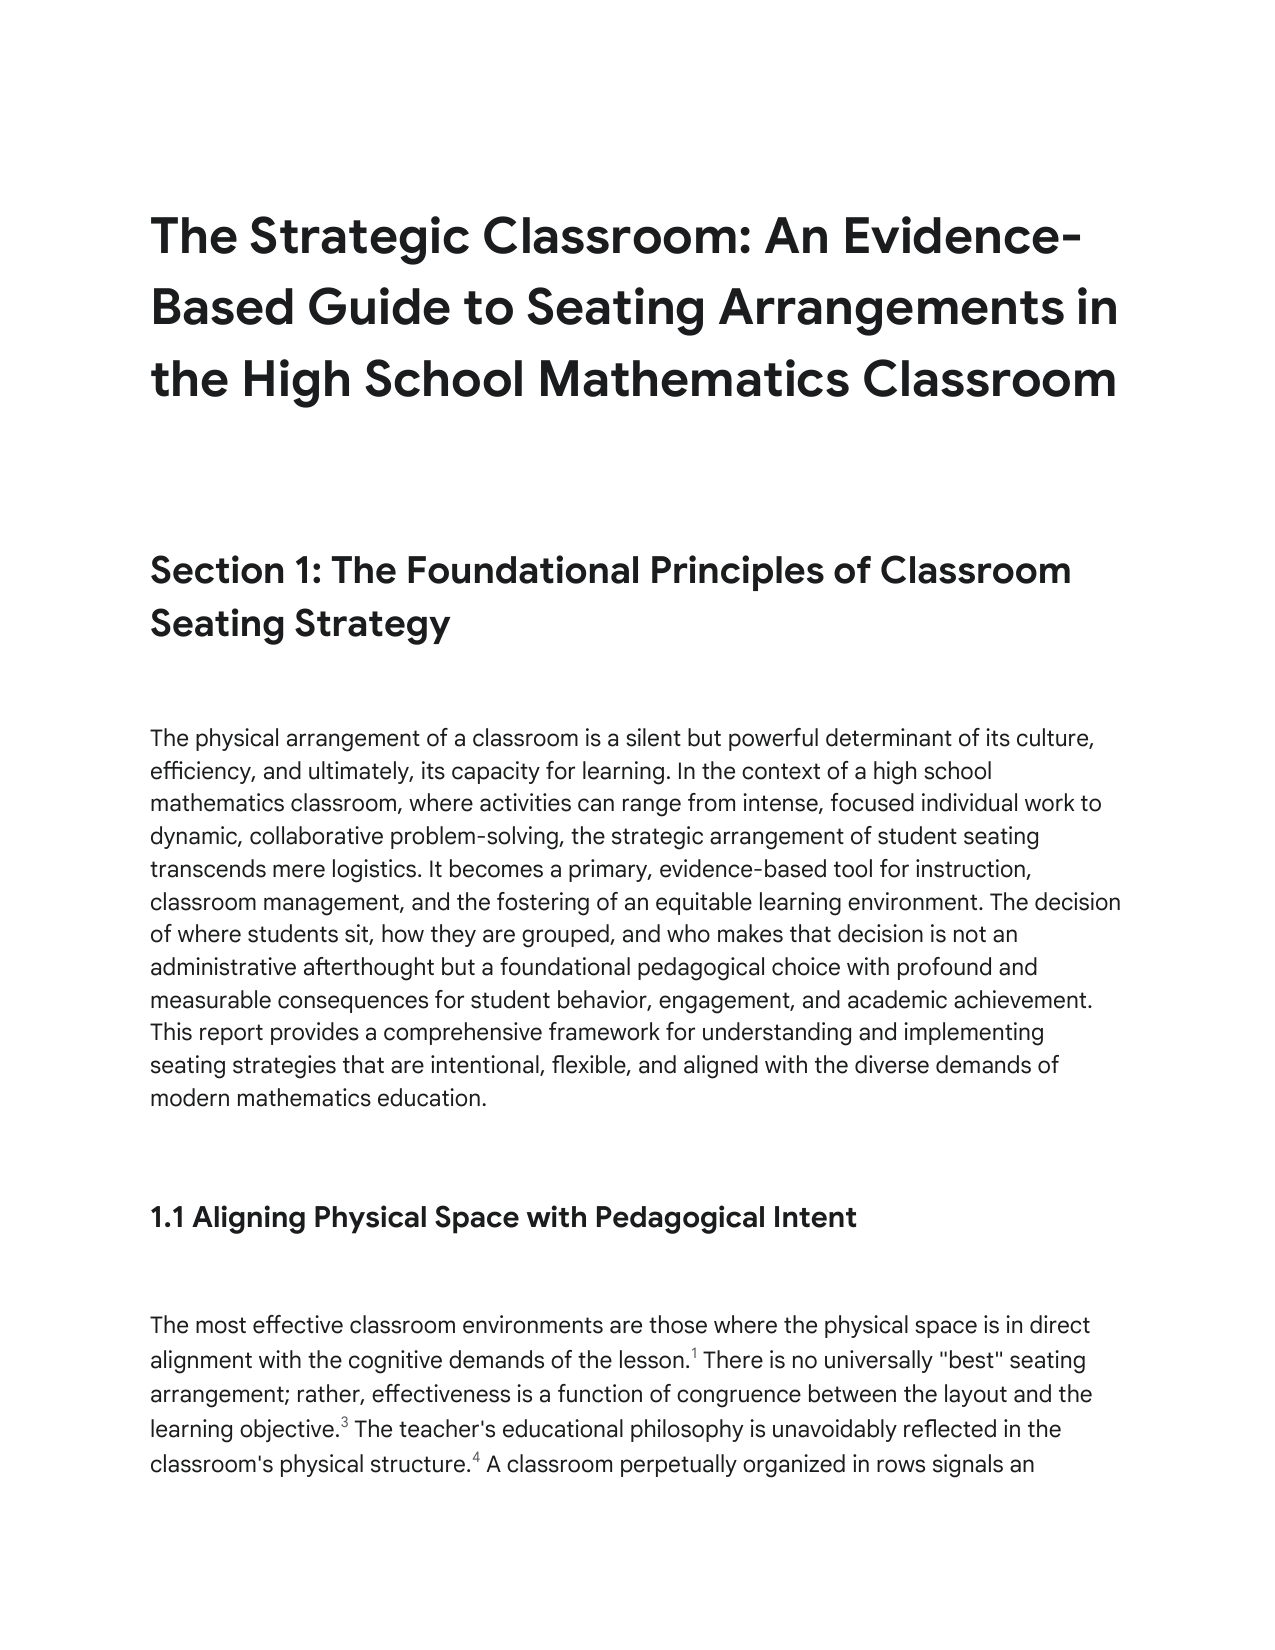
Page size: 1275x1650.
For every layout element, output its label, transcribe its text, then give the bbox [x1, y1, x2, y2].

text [150, 1311, 1125, 1480]
subtitle Section 1: The Foundational Principles of Classroom Seating Strategy [150, 547, 1125, 647]
subtitle The Strategic Classroom: An Evidence-Based Guide to Seating Arrangements in the High School Mathematics Classroom [150, 205, 1125, 410]
subtitle 1.1 Aligning Physical Space with Pedagogical Intent [150, 1199, 1125, 1236]
text The physical arrangement of a classroom is a silent but powerful determinant of its culture, efficiency, and ultimately, its capacity for learning. In the context of a high school mathematics classroom, where activities can range from intense, focused individual work to dynamic, collaborative problem-solving, the strategic arrangement of student seating transcends mere logistics. It becomes a primary, evidence-based tool for instruction, classroom management, and the fostering of an equitable learning environment. The decision of where students sit, how they are grouped, and who makes that decision is not an administrative afterthought but a foundational pedagogical choice with profound and measurable consequences for student behavior, engagement, and academic achievement. This report provides a comprehensive framework for understanding and implementing seating strategies that are intentional, flexible, and aligned with the diverse demands of modern mathematics education. [150, 724, 1125, 1113]
